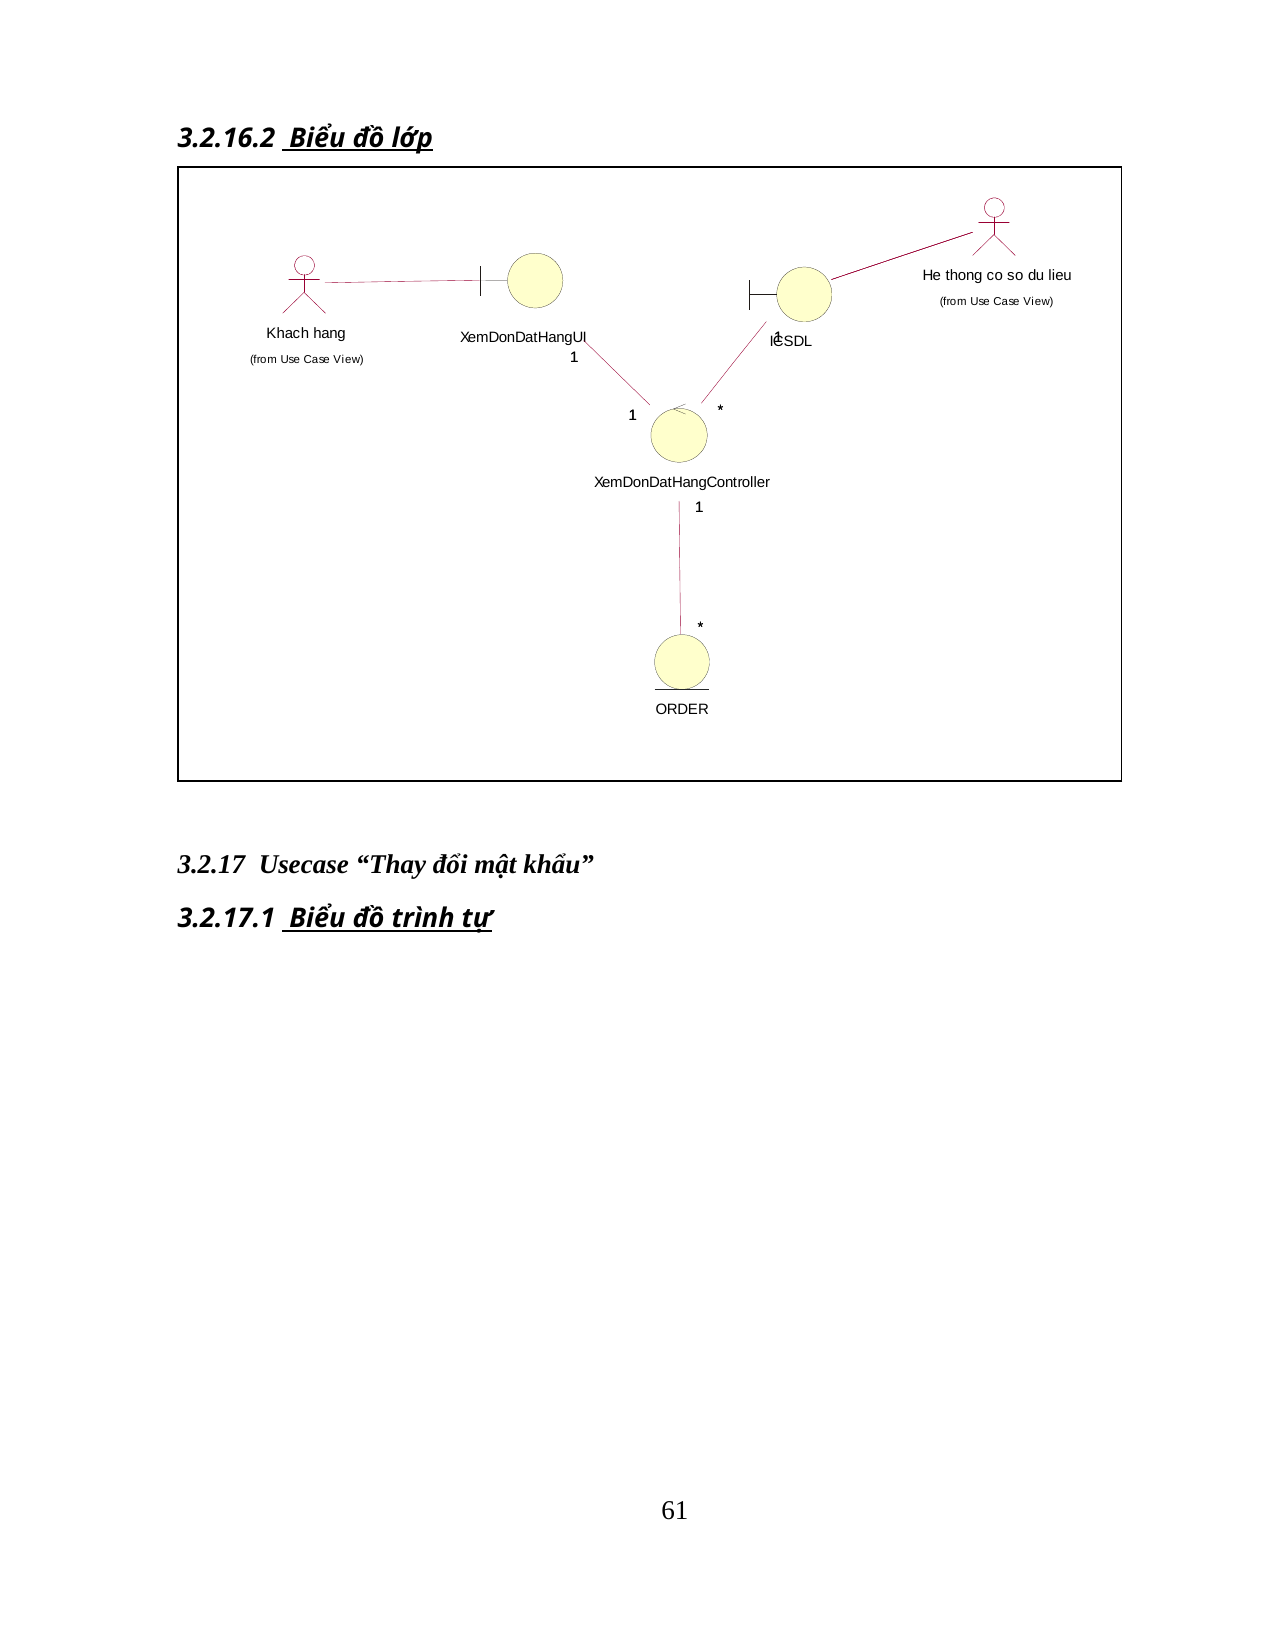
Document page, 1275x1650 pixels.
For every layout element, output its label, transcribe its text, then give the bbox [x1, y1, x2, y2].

subtitle Biểu đồ trình tự [177, 899, 1098, 936]
subtitle Usecase “Thay đổi mật khẩu” [177, 848, 1098, 879]
subtitle Biểu đồ lớp [177, 118, 1098, 155]
